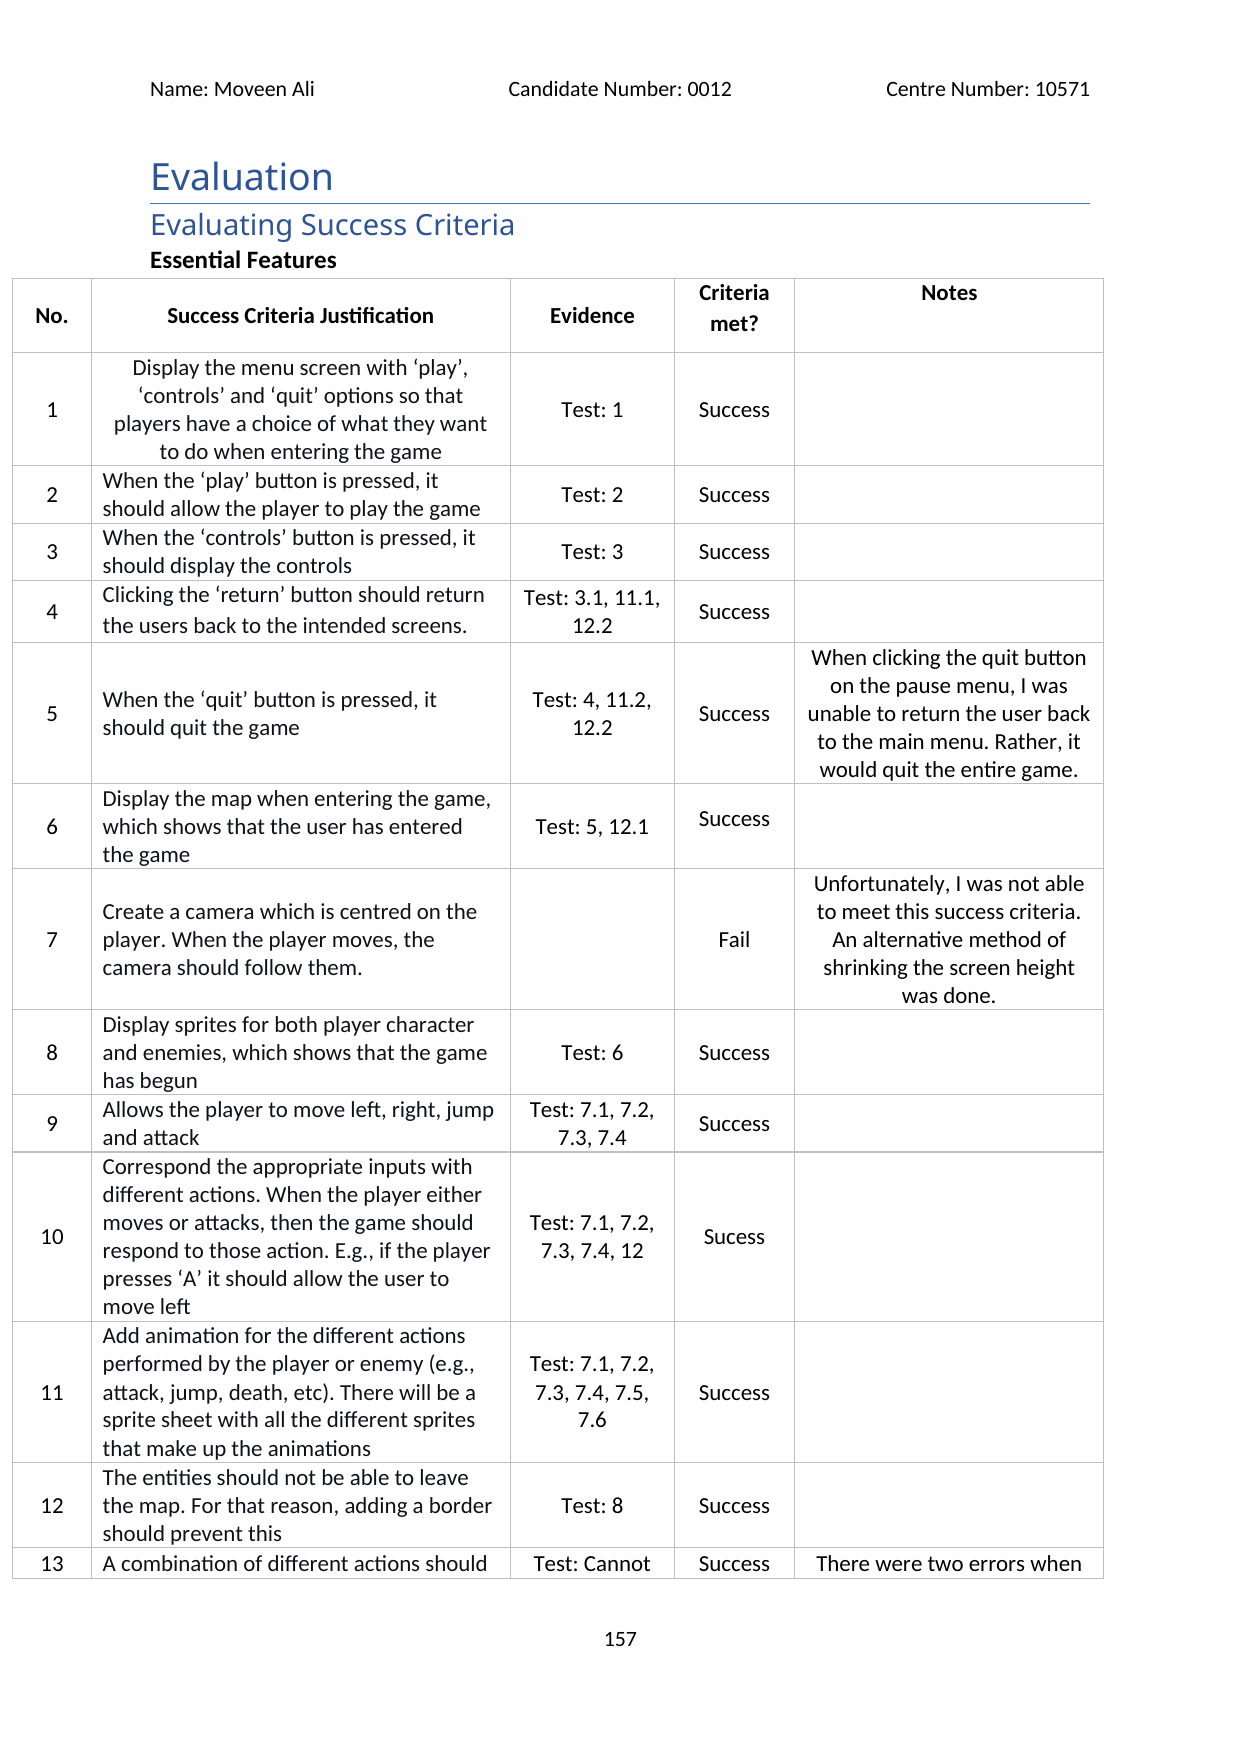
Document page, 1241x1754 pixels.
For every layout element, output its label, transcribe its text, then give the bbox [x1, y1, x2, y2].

table_cell Test: 1 [511, 353, 674, 465]
table_cell 9 [13, 1095, 91, 1151]
table_cell 2 [13, 466, 91, 522]
table_header Criteria met? [675, 279, 794, 352]
table_cell Fail [675, 869, 794, 1009]
table_cell Sucess [675, 1153, 794, 1321]
table_cell Test: 7.1, 7.2, 7.3, 7.4 [511, 1095, 674, 1151]
table_header Evidence [511, 279, 674, 352]
table_cell [795, 524, 1103, 579]
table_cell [92, 1548, 510, 1578]
table_cell Test: 3 [511, 524, 674, 579]
table_cell Display the menu screen with ‘play’, ‘controls’ and ‘quit’ options so that players have a choice of what they want to do when entering the game [92, 353, 510, 465]
table_header Success Criteria Justification [92, 279, 510, 352]
table_cell [795, 353, 1103, 465]
table_cell Allows the player to move left, right, jump and attack [92, 1095, 510, 1151]
subtitle Evaluation [150, 150, 1090, 203]
table_cell When the ‘controls’ button is pressed, it should display the controls [92, 524, 510, 579]
table_header No. [13, 279, 91, 352]
table_cell Display the map when entering the game, which shows that the user has entered the game [92, 784, 510, 868]
table_cell Add animation for the different actions performed by the player or enemy (e.g., attack, jump, death, etc). There will be a sprite sheet with all the different sprites that make up the animations [92, 1322, 510, 1462]
table_cell When clicking the quit button on the pause menu, I was unable to return the user back to the main menu. Rather, it would quit the entire game. [795, 643, 1103, 783]
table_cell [795, 1548, 1103, 1578]
table_cell Test: 7.1, 7.2, 7.3, 7.4, 12 [511, 1153, 674, 1321]
table_cell Unfortunately, I was not able to meet this success criteria. An alternative method of shrinking the screen height was done. [795, 869, 1103, 1009]
table_cell [795, 1153, 1103, 1321]
table_cell Success [675, 1322, 794, 1462]
table_cell Success [675, 466, 794, 522]
table_cell 3 [13, 524, 91, 579]
table_cell Correspond the appropriate inputs with different actions. When the player either moves or attacks, then the game should respond to those action. E.g., if the player presses ‘A’ it should allow the user to move left [92, 1153, 510, 1321]
table_cell [795, 1322, 1103, 1462]
table_cell [795, 1095, 1103, 1151]
table_cell Success [675, 353, 794, 465]
table_cell Success [675, 643, 794, 783]
table_cell Display sprites for both player character and enemies, which shows that the game has begun [92, 1010, 510, 1094]
table_cell [511, 869, 674, 1009]
table_cell 13 [13, 1548, 91, 1578]
text Essential Features [150, 244, 1090, 274]
table_cell [795, 784, 1103, 868]
table_cell Success [675, 524, 794, 579]
table_cell 12 [13, 1463, 91, 1547]
table_cell Test: 2 [511, 466, 674, 522]
table_cell The entities should not be able to leave the map. For that reason, adding a border should prevent this [92, 1463, 510, 1547]
table_cell 6 [13, 784, 91, 868]
table_cell Test: 8 [511, 1463, 674, 1547]
table_header Notes [795, 279, 1103, 352]
table_cell Clicking the ‘return’ button should return the users back to the intended screens. [92, 581, 510, 642]
table_cell Success [675, 1463, 794, 1547]
table_cell [795, 581, 1103, 642]
table_cell 4 [13, 581, 91, 642]
table_cell 1 [13, 353, 91, 465]
table_cell Success [675, 581, 794, 642]
table_cell [795, 1463, 1103, 1547]
table_cell 5 [13, 643, 91, 783]
table_cell Test: 3.1, 11.1, 12.2 [511, 581, 674, 642]
table_cell When the ‘quit’ button is pressed, it should quit the game [92, 643, 510, 783]
table_cell [795, 466, 1103, 522]
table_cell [511, 1548, 674, 1578]
table_cell Test: 4, 11.2, 12.2 [511, 643, 674, 783]
table_cell Test: 6 [511, 1010, 674, 1094]
table_cell Test: 5, 12.1 [511, 784, 674, 868]
table_cell When the ‘play’ button is pressed, it should allow the player to play the game [92, 466, 510, 522]
table_cell Success [675, 784, 794, 868]
table_cell 7 [13, 869, 91, 1009]
table_cell [795, 1010, 1103, 1094]
subtitle Evaluating Success Criteria [150, 204, 1090, 244]
table_cell Success [675, 1095, 794, 1151]
table_cell Test: 7.1, 7.2, 7.3, 7.4, 7.5, 7.6 [511, 1322, 674, 1462]
table_cell Success [675, 1548, 794, 1578]
table_cell 8 [13, 1010, 91, 1094]
table_cell Success [675, 1010, 794, 1094]
table_cell 11 [13, 1322, 91, 1462]
table_cell Create a camera which is centred on the player. When the player moves, the camera should follow them. [92, 869, 510, 1009]
table_cell 10 [13, 1153, 91, 1321]
